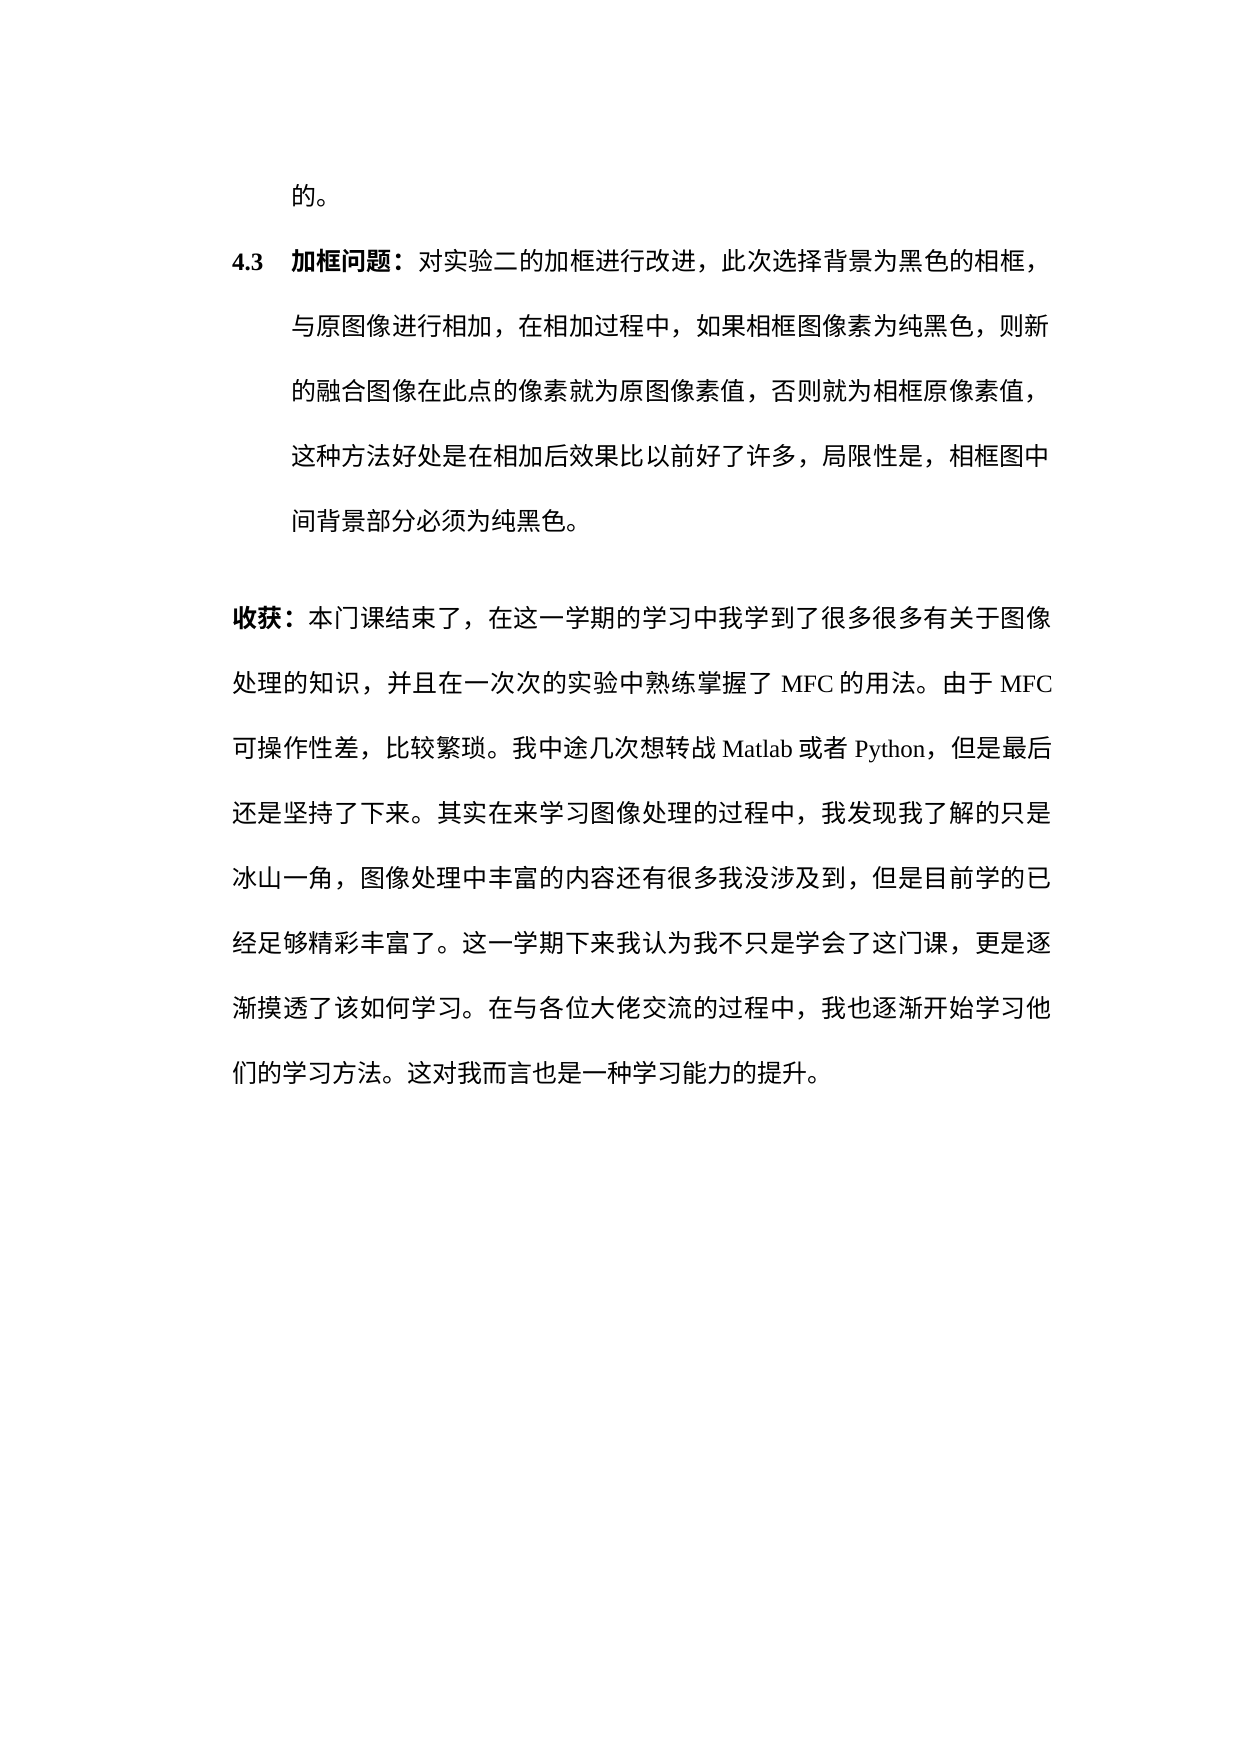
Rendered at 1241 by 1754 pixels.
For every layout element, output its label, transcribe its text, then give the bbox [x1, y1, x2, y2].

text 收获：本门课结束了，在这一学期的学习中我学到了很多很多有关于图像处理的知识，并且在一次次的实验中熟练掌握了MFC的用法。由于MFC可操作性差，比较繁琐。我中途几次想转战Matlab或者Python，但是最后还是坚持了下来。其实在来学习图像处理的过程中，我发现我了解的只是冰山一角，图像处理中丰富的内容还有很多我没涉及到，但是目前学的已经足够精彩丰富了。这一学期下来我认为我不只是学会了这门课，更是逐渐摸透了该如何学习。在与各位大佬交流的过程中，我也逐渐开始学习他们的学习方法。这对我而言也是一种学习能力的提升。 [232, 584, 1053, 1104]
list 加框问题：对实验二的加框进行改进，此次选择背景为黑色的相框，与原图像进行相加，在相加过程中，如果相框图像素为纯黑色，则新的融合图像在此点的像素就为原图像素值，否则就为相框原像素值，这种方法好处是在相加后效果比以前好了许多，局限性是，相框图中间背景部分必须为纯黑色。 [232, 227, 1053, 552]
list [232, 162, 1053, 227]
